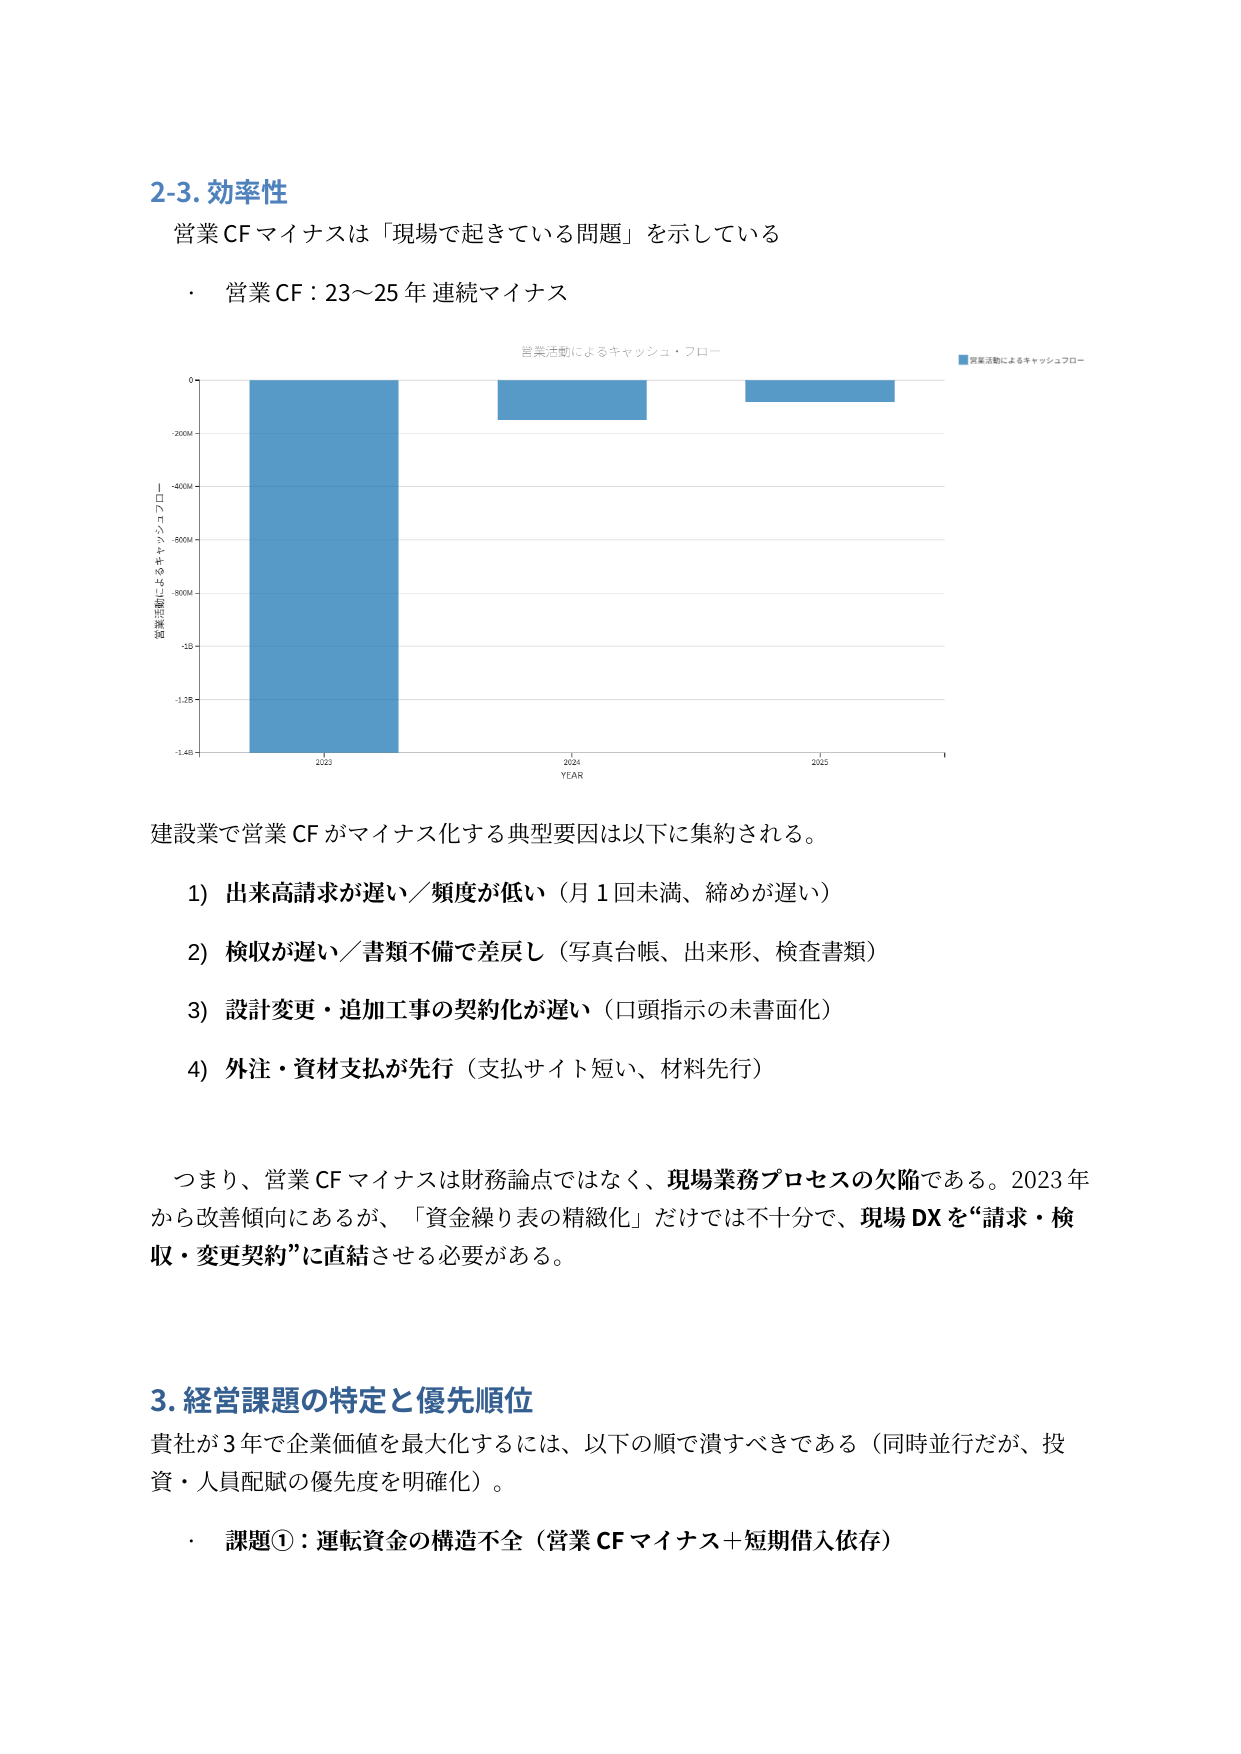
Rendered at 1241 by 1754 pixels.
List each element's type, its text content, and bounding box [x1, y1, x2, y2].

text 建設業で営業CFがマイナス化する典型要因は以下に集約される。 [150, 816, 1090, 849]
list 検収が遅い／書類不備で差戻し（写真台帳、出来形、検査書類） [187, 934, 1090, 967]
list 設計変更・追加工事の契約化が遅い（口頭指示の未書面化） [187, 992, 1090, 1025]
text 営業CFマイナスは「現場で起きている問題」を示している [150, 216, 1090, 249]
list 課題①：運転資金の構造不全（営業CFマイナス＋短期借入依存） [187, 1523, 1090, 1556]
list 外注・資材支払が先行（支払サイト短い、材料先行） [187, 1051, 1090, 1084]
text つまり、営業CFマイナスは財務論点ではなく、現場業務プロセスの欠陥である。2023年から改善傾向にあるが、「資金繰り表の精緻化」だけでは不十分で、現場DXを“請求・検収・変更契約”に直結させる必要がある。 [150, 1161, 1090, 1271]
subtitle 2-3. 効率性 [150, 171, 1090, 210]
text 貴社が3年で企業価値を最大化するには、以下の順で潰すべきである（同時並行だが、投資・人員配賦の優先度を明確化）。 [150, 1426, 1090, 1497]
list 営業CF：23～25年 連続マイナス [187, 275, 1090, 308]
list 出来高請求が遅い／頻度が低い（月1回未満、締めが遅い） [187, 875, 1090, 908]
picture [150, 333, 1091, 792]
subtitle 3. 経営課題の特定と優先順位 [150, 1377, 1090, 1420]
